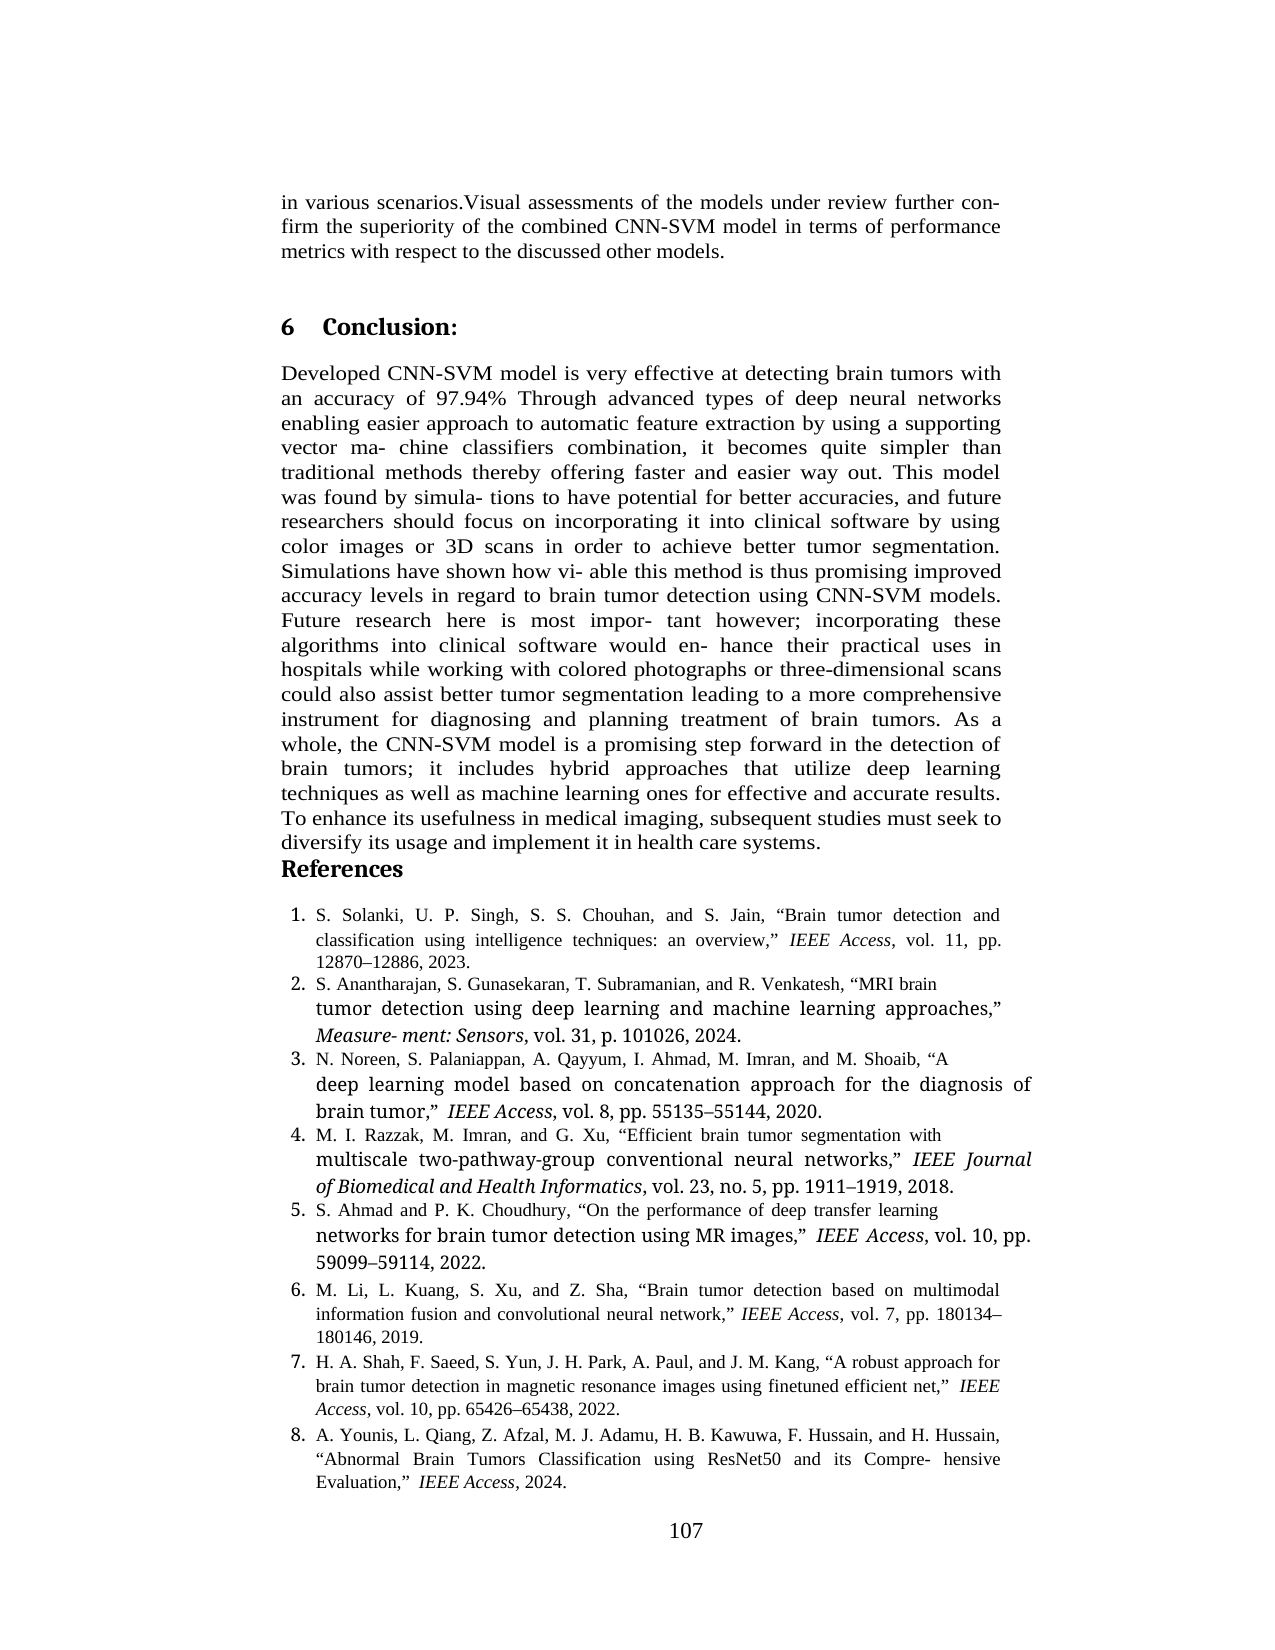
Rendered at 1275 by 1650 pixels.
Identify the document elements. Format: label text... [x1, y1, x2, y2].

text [281, 189, 1002, 263]
list Conclusion: [281, 313, 1087, 342]
list S. Anantharajan, S. Gunasekaran, T. Subramanian, and R. Venkatesh, “MRI brain [290, 974, 1087, 994]
text Developed CNN-SVM model is very effective at detecting brain tumors with an accuracy of 97.94% Through advanced types of deep neural networks enabling easier approach to automatic feature extraction by using a supporting vector ma- chine classifiers combination, it becomes quite simpler than traditional methods thereby offering faster and easier way out. This model was found by simula- tions to have potential for better accuracies, and future researchers should focus on incorporating it into clinical software by using color images or 3D scans in order to achieve better tumor segmentation. Simulations have shown how vi- able this method is thus promising improved accuracy levels in regard to brain tumor detection using CNN-SVM models. Future research here is most impor- tant however; incorporating these algorithms into clinical software would en- hance their practical uses in hospitals while working with colored photographs or three-dimensional scans could also assist better tumor segmentation leading to a more comprehensive instrument for diagnosing and planning treatment of brain tumors. As a whole, the CNN-SVM model is a promising step forward in the detection of brain tumors; it includes hybrid approaches that utilize deep learning techniques as well as machine learning ones for effective and accurate results. To enhance its usefulness in medical imaging, subsequent studies must seek to diversify its usage and implement it in health care systems. [281, 361, 1002, 854]
text multiscale two-pathway-group conventional neural networks,” IEEE Journal of Biomedical and Health Informatics, vol. 23, no. 5, pp. 1911–1919, 2018. [316, 1147, 1031, 1199]
text References [281, 855, 1087, 884]
list M. I. Razzak, M. Imran, and G. Xu, “Efficient brain tumor segmentation with [290, 1125, 1087, 1145]
list S. Solanki, U. P. Singh, S. S. Chouhan, and S. Jain, “Brain tumor detection and classification using intelligence techniques: an overview,” IEEE Access, vol. 11, pp. 12870–12886, 2023. [290, 902, 1002, 973]
list H. A. Shah, F. Saeed, S. Yun, J. H. Park, A. Paul, and J. M. Kang, “A robust approach for brain tumor detection in magnetic resonance images using finetuned efficient net,” IEEE Access, vol. 10, pp. 65426–65438, 2022. [290, 1349, 1002, 1420]
text deep learning model based on concatenation approach for the diagnosis of brain tumor,” IEEE Access, vol. 8, pp. 55135–55144, 2020. [316, 1071, 1031, 1124]
text networks for brain tumor detection using MR images,” IEEE Access, vol. 10, pp. 59099–59114, 2022. [316, 1222, 1031, 1274]
text tumor detection using deep learning and machine learning approaches,” Measure- ment: Sensors, vol. 31, p. 101026, 2024. [316, 996, 1001, 1048]
list N. Noreen, S. Palaniappan, A. Qayyum, I. Ahmad, M. Imran, and M. Shoaib, “A [290, 1050, 1087, 1070]
list M. Li, L. Kuang, S. Xu, and Z. Sha, “Brain tumor detection based on multimodal information fusion and convolutional neural network,” IEEE Access, vol. 7, pp. 180134–180146, 2019. [290, 1276, 1002, 1347]
list A. Younis, L. Qiang, Z. Afzal, M. J. Adamu, H. B. Kawuwa, F. Hussain, and H. Hussain, “Abnormal Brain Tumors Classification using ResNet50 and its Compre- hensive Evaluation,” IEEE Access, 2024. [290, 1421, 1002, 1492]
list S. Ahmad and P. K. Choudhury, “On the performance of deep transfer learning [290, 1201, 1087, 1221]
